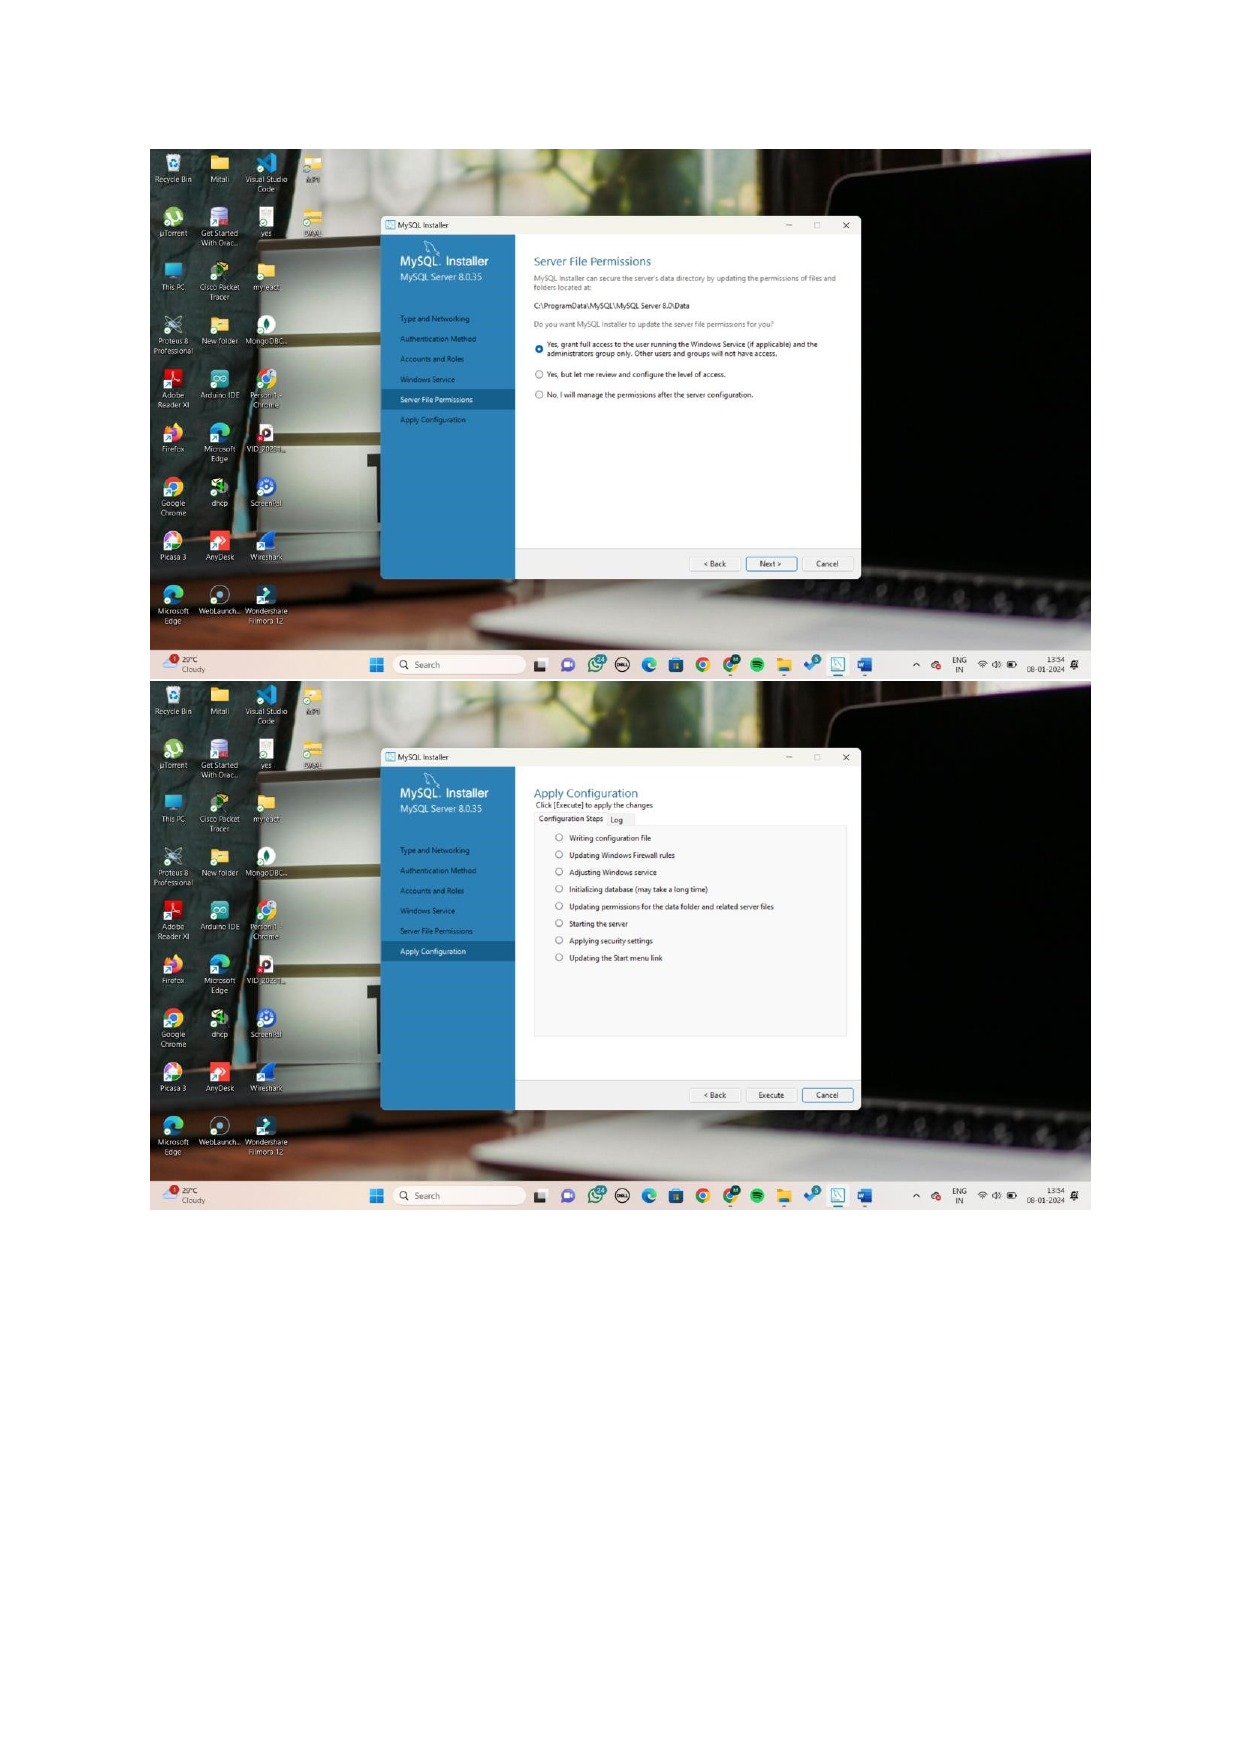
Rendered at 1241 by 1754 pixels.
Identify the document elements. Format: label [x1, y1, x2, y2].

picture [150, 149, 1091, 679]
picture [150, 681, 1091, 1210]
